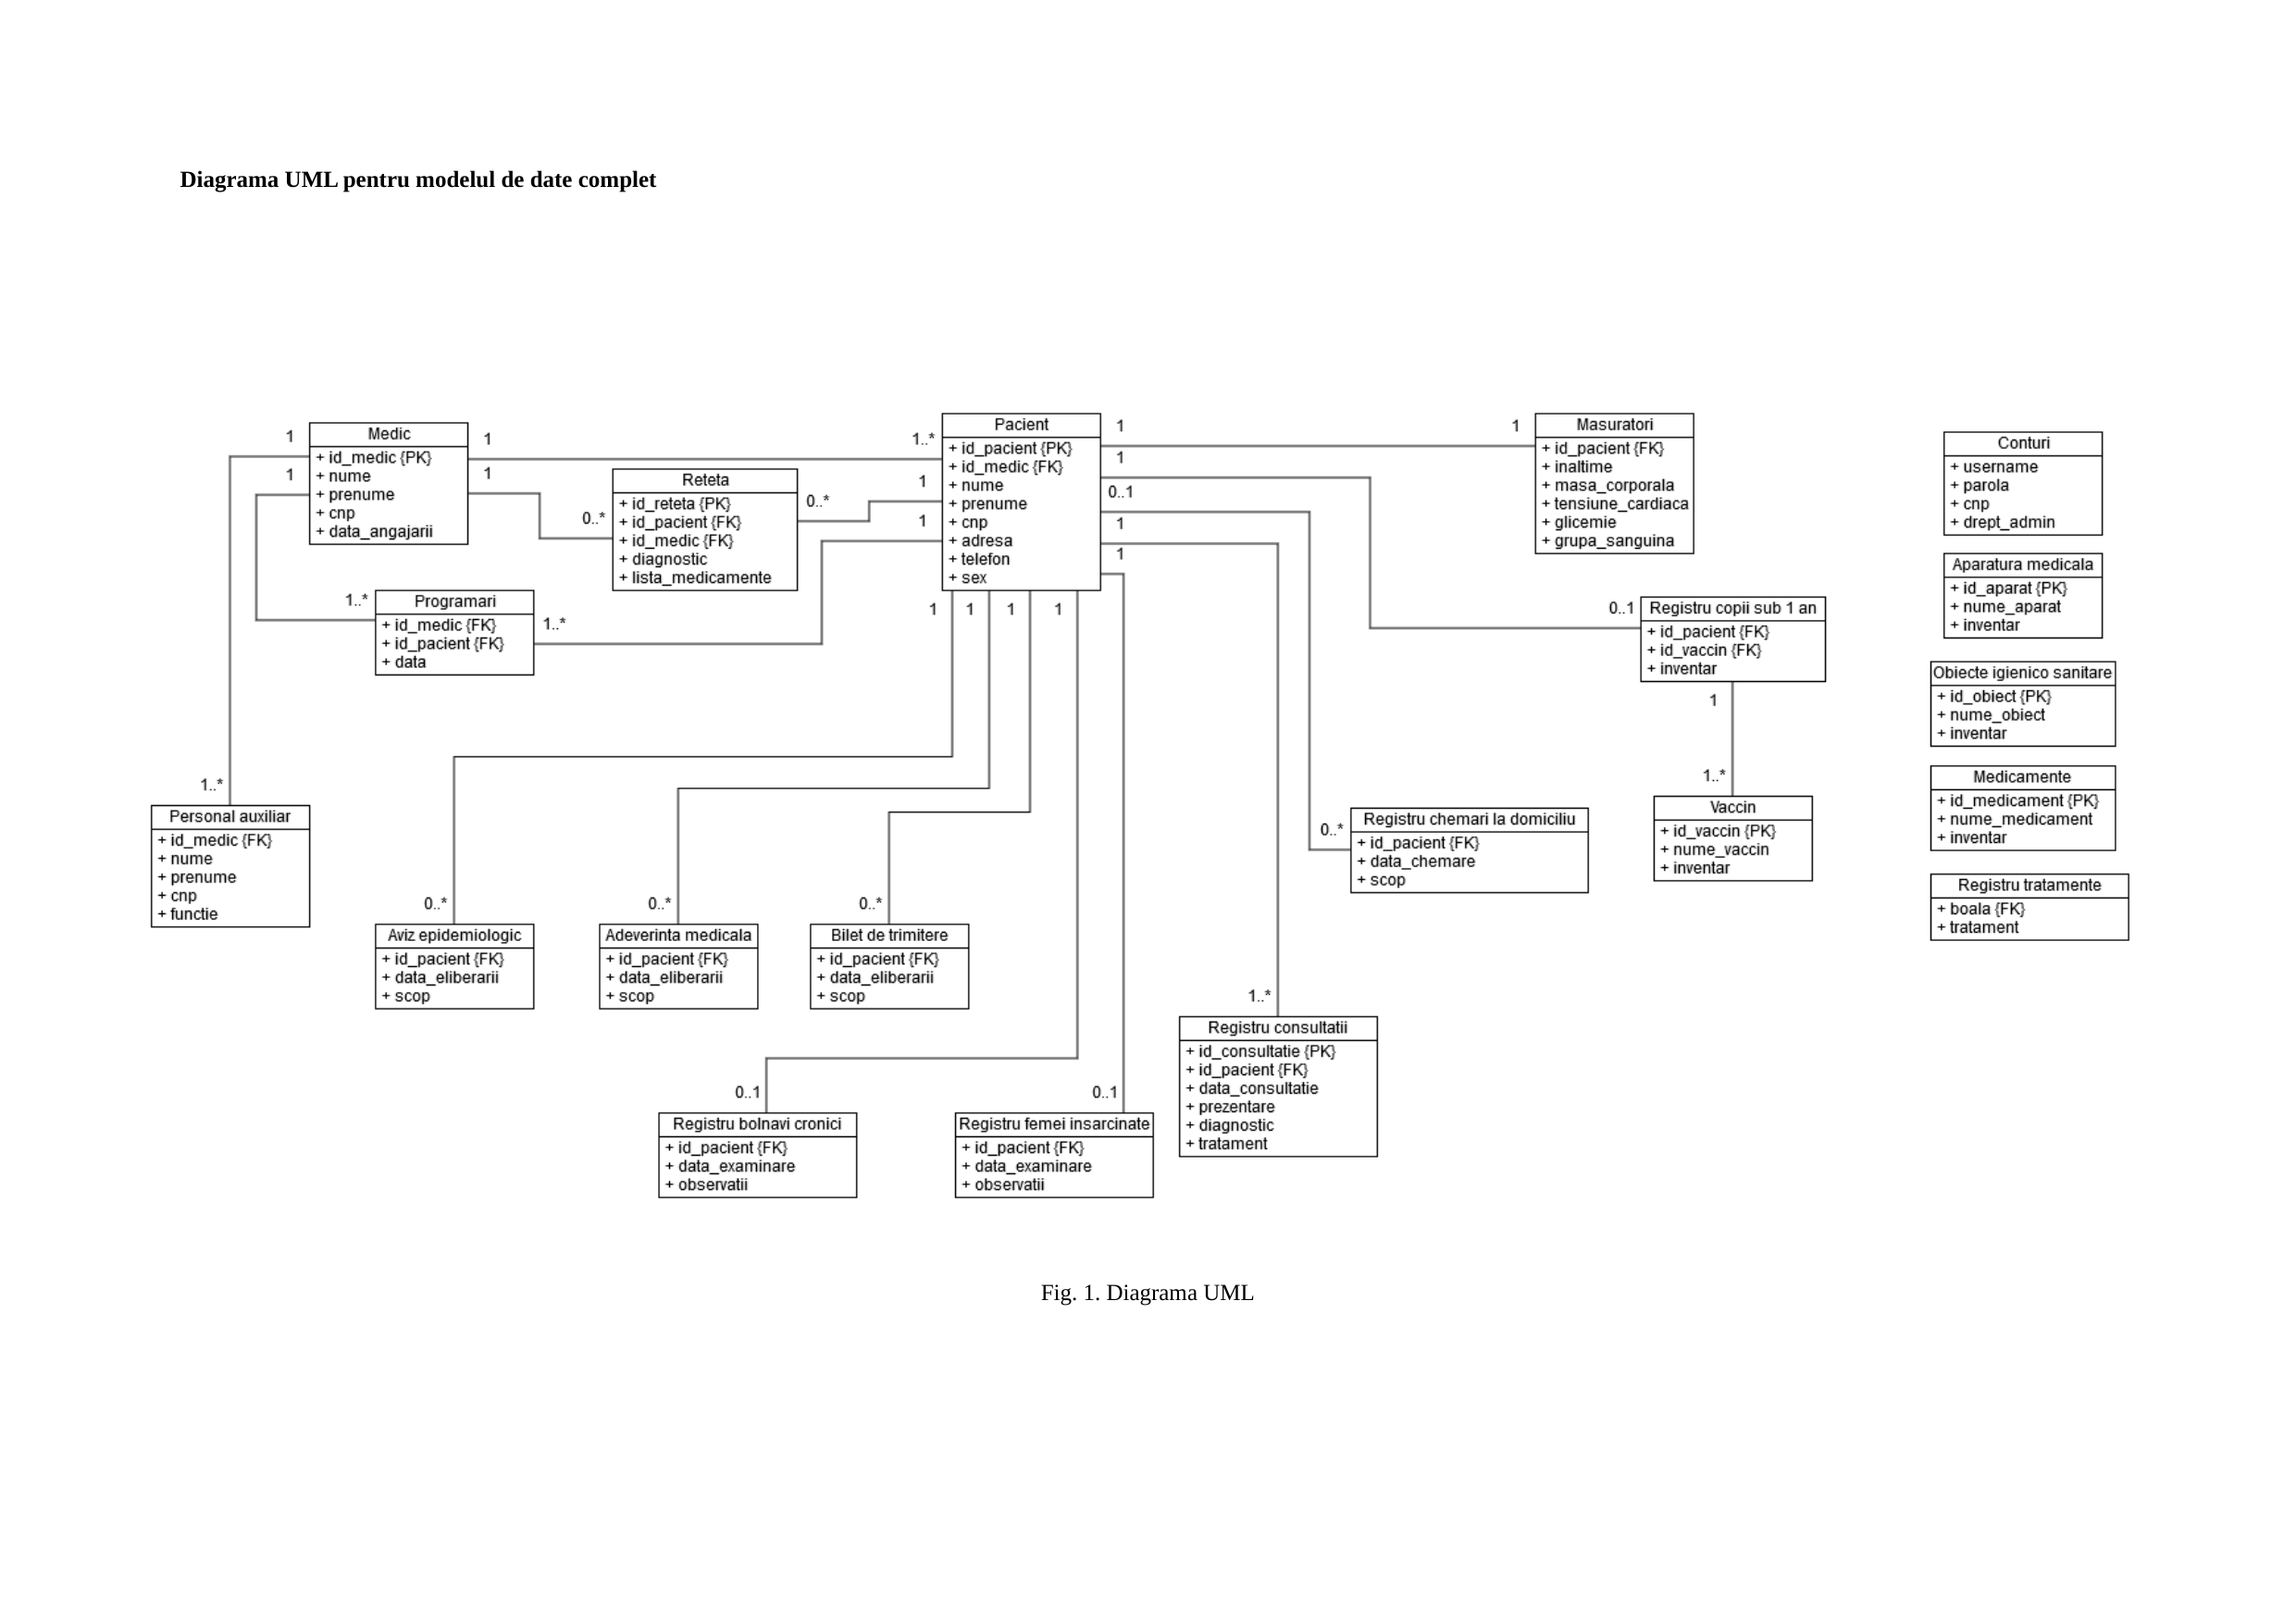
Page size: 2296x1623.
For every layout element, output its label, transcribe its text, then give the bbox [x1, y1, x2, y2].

text Fig. 1. Diagrama UML [139, 1279, 2156, 1306]
text Diagrama UML pentru modelul de date complet [139, 166, 2156, 192]
picture [138, 397, 2157, 1226]
